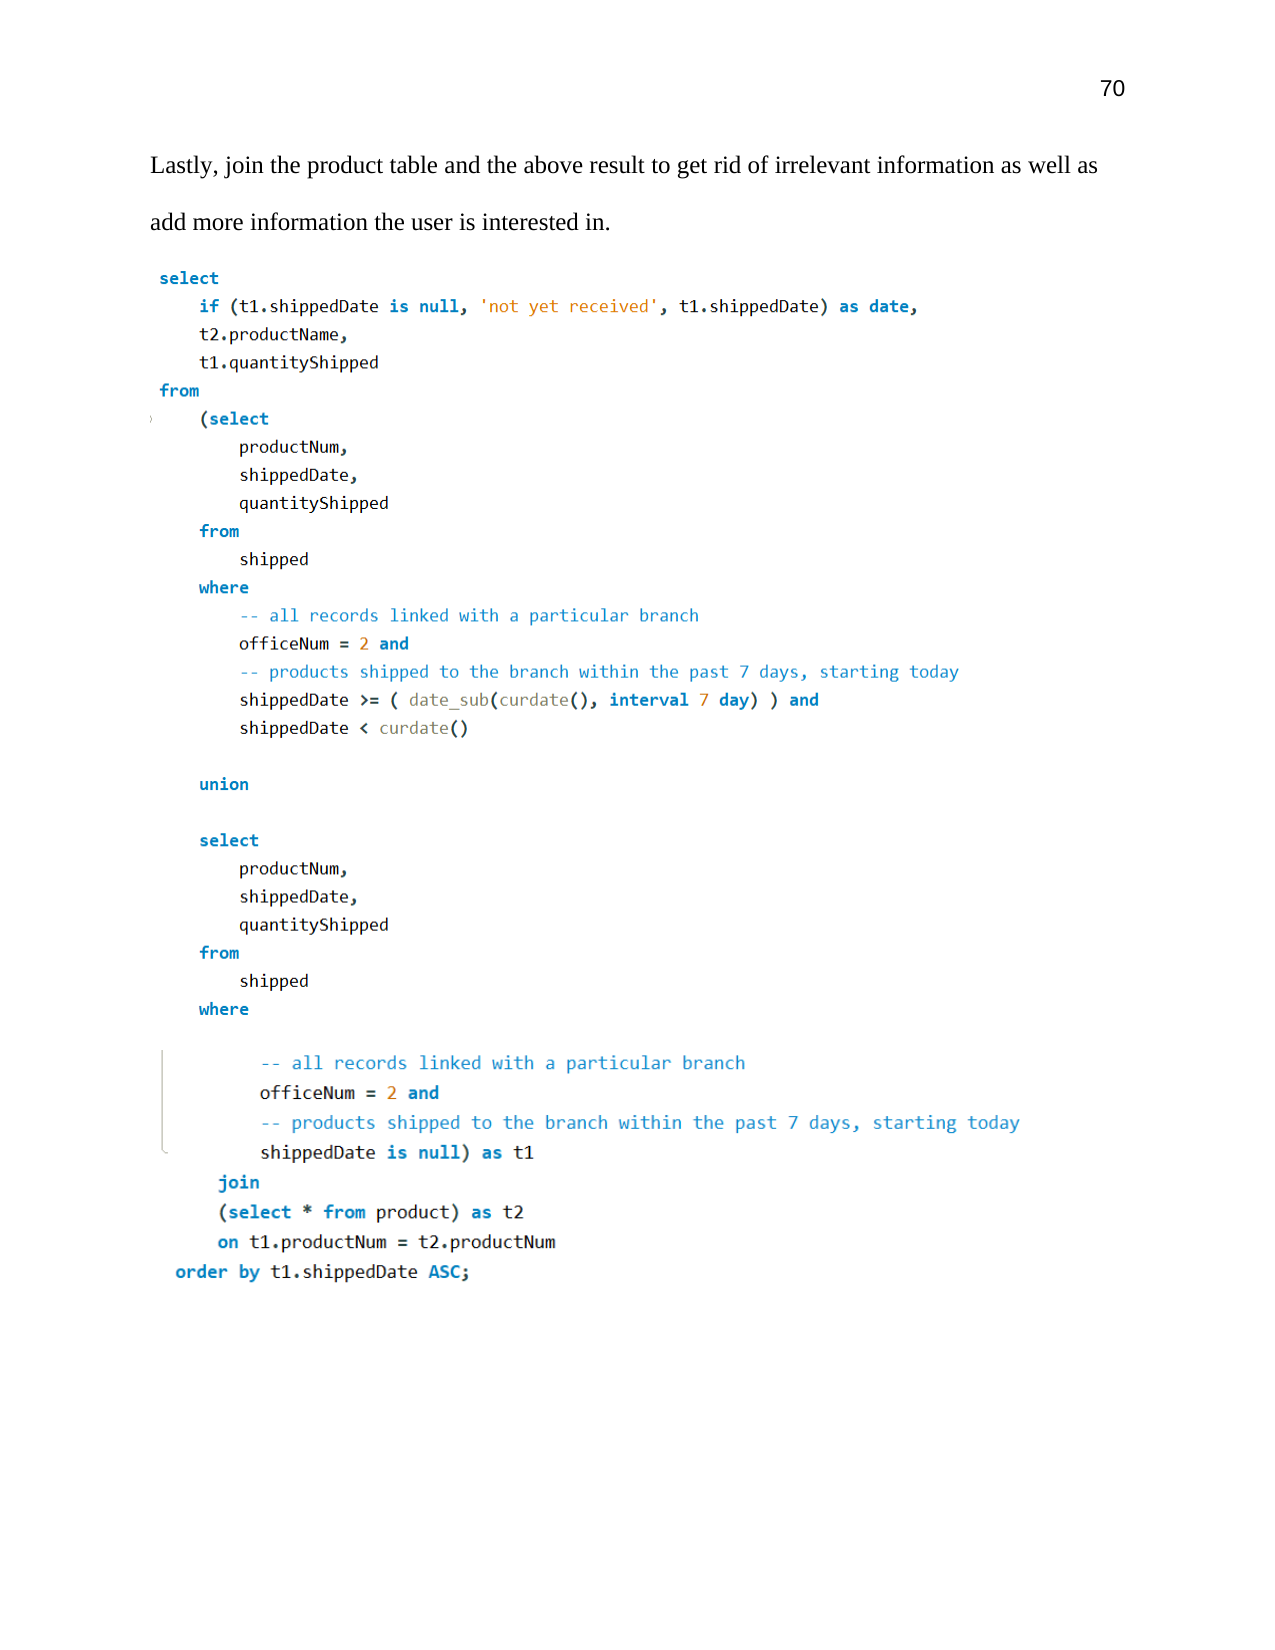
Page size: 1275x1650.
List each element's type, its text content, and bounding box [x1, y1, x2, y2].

picture [150, 1050, 1059, 1294]
picture [150, 265, 971, 1024]
text Lastly, join the product table and the above result to get rid of irrelevant information as well as add more information the user is interested in. [150, 150, 1125, 236]
